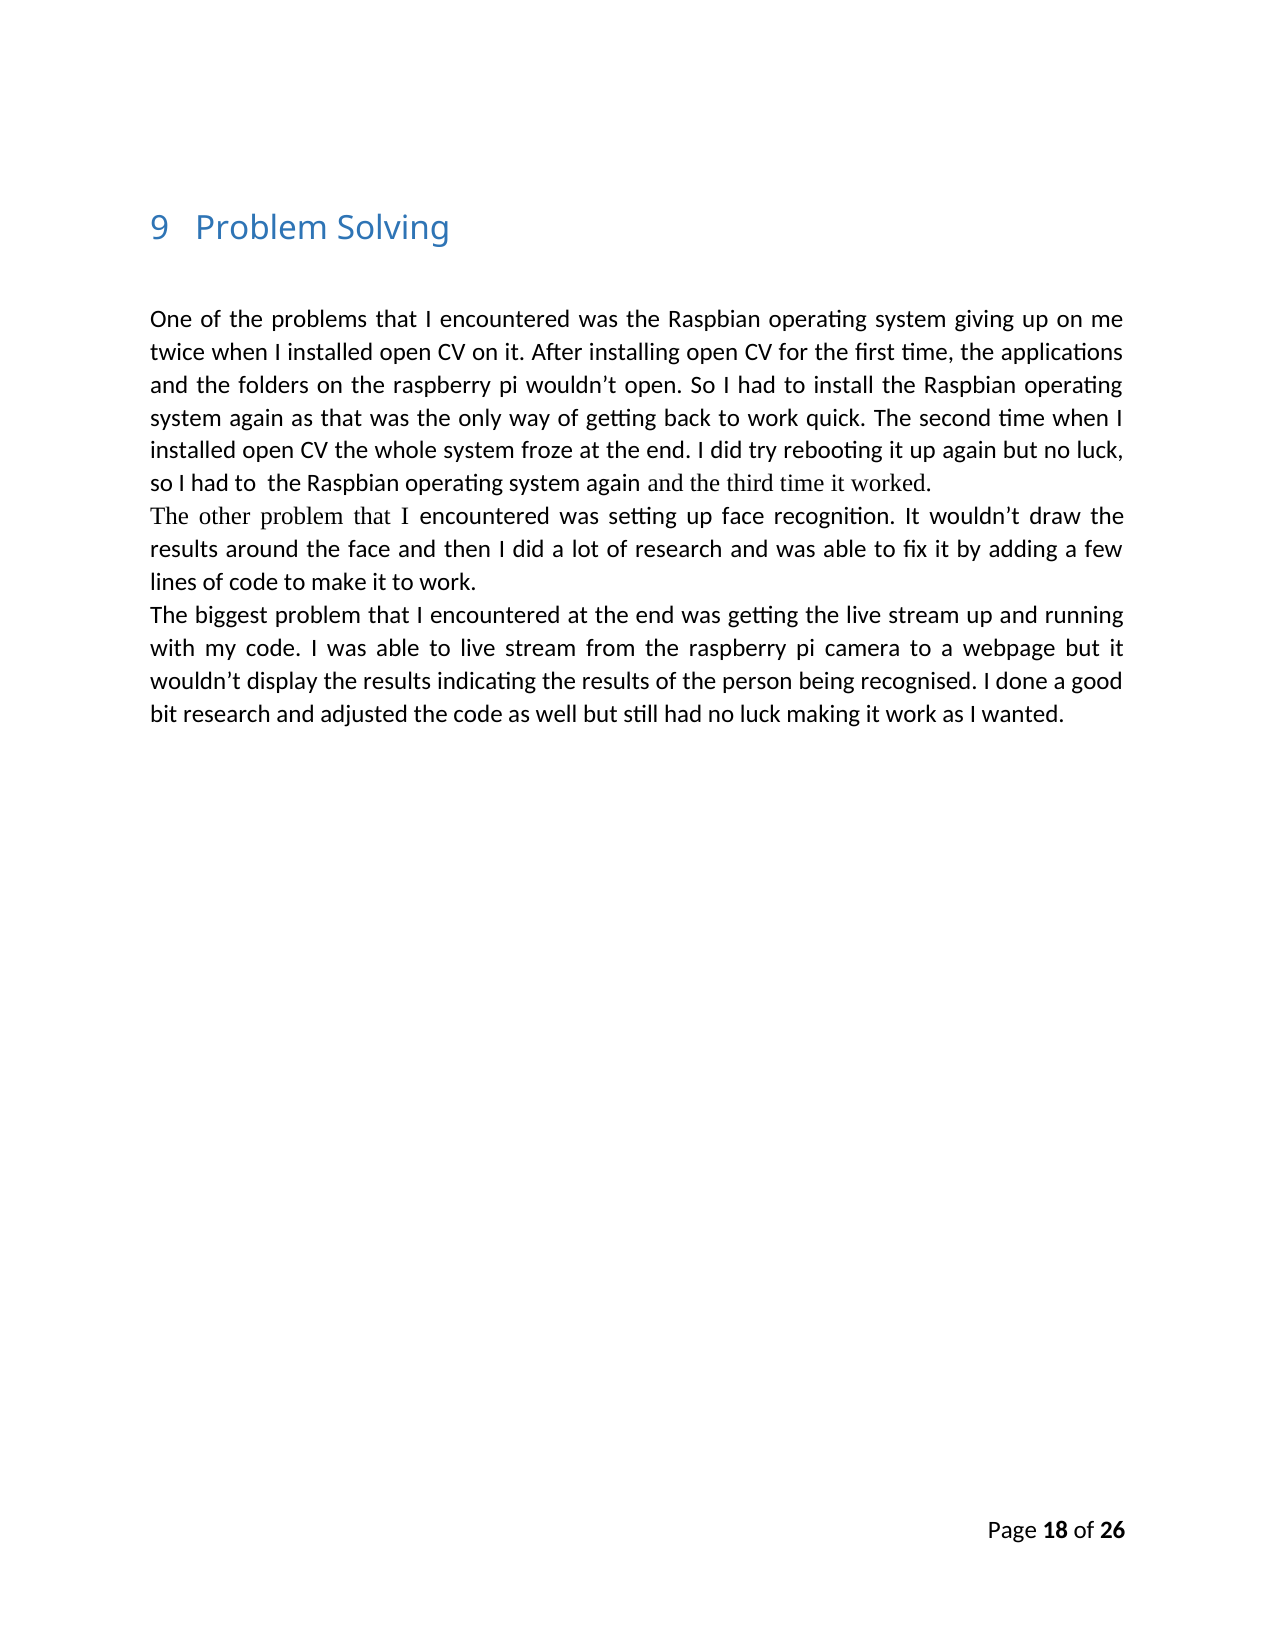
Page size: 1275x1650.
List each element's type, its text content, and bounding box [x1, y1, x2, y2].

text One of the problems that I encountered was the Raspbian operating system giving up on me twice when I installed open CV on it. After installing open CV for the first time, the applications and the folders on the raspberry pi wouldn’t open. So I had to install the Raspbian operating system again as that was the only way of getting back to work quick. The second time when I installed open CV the whole system froze at the end. I did try rebooting it up again but no luck, so I had to the Raspbian operating system again and the third time it worked. [150, 303, 1125, 498]
text The other problem that I encountered was setting up face recognition. It wouldn’t draw the results around the face and then I did a lot of research and was able to fix it by adding a few lines of code to make it to work. [150, 500, 1125, 597]
text The biggest problem that I encountered at the end was getting the live stream up and running with my code. I was able to live stream from the raspberry pi camera to a webpage but it wouldn’t display the results indicating the results of the person being recognised. I done a good bit research and adjusted the code as well but still had no luck making it work as I wanted. [150, 599, 1125, 728]
subtitle Problem Solving [150, 204, 1125, 249]
